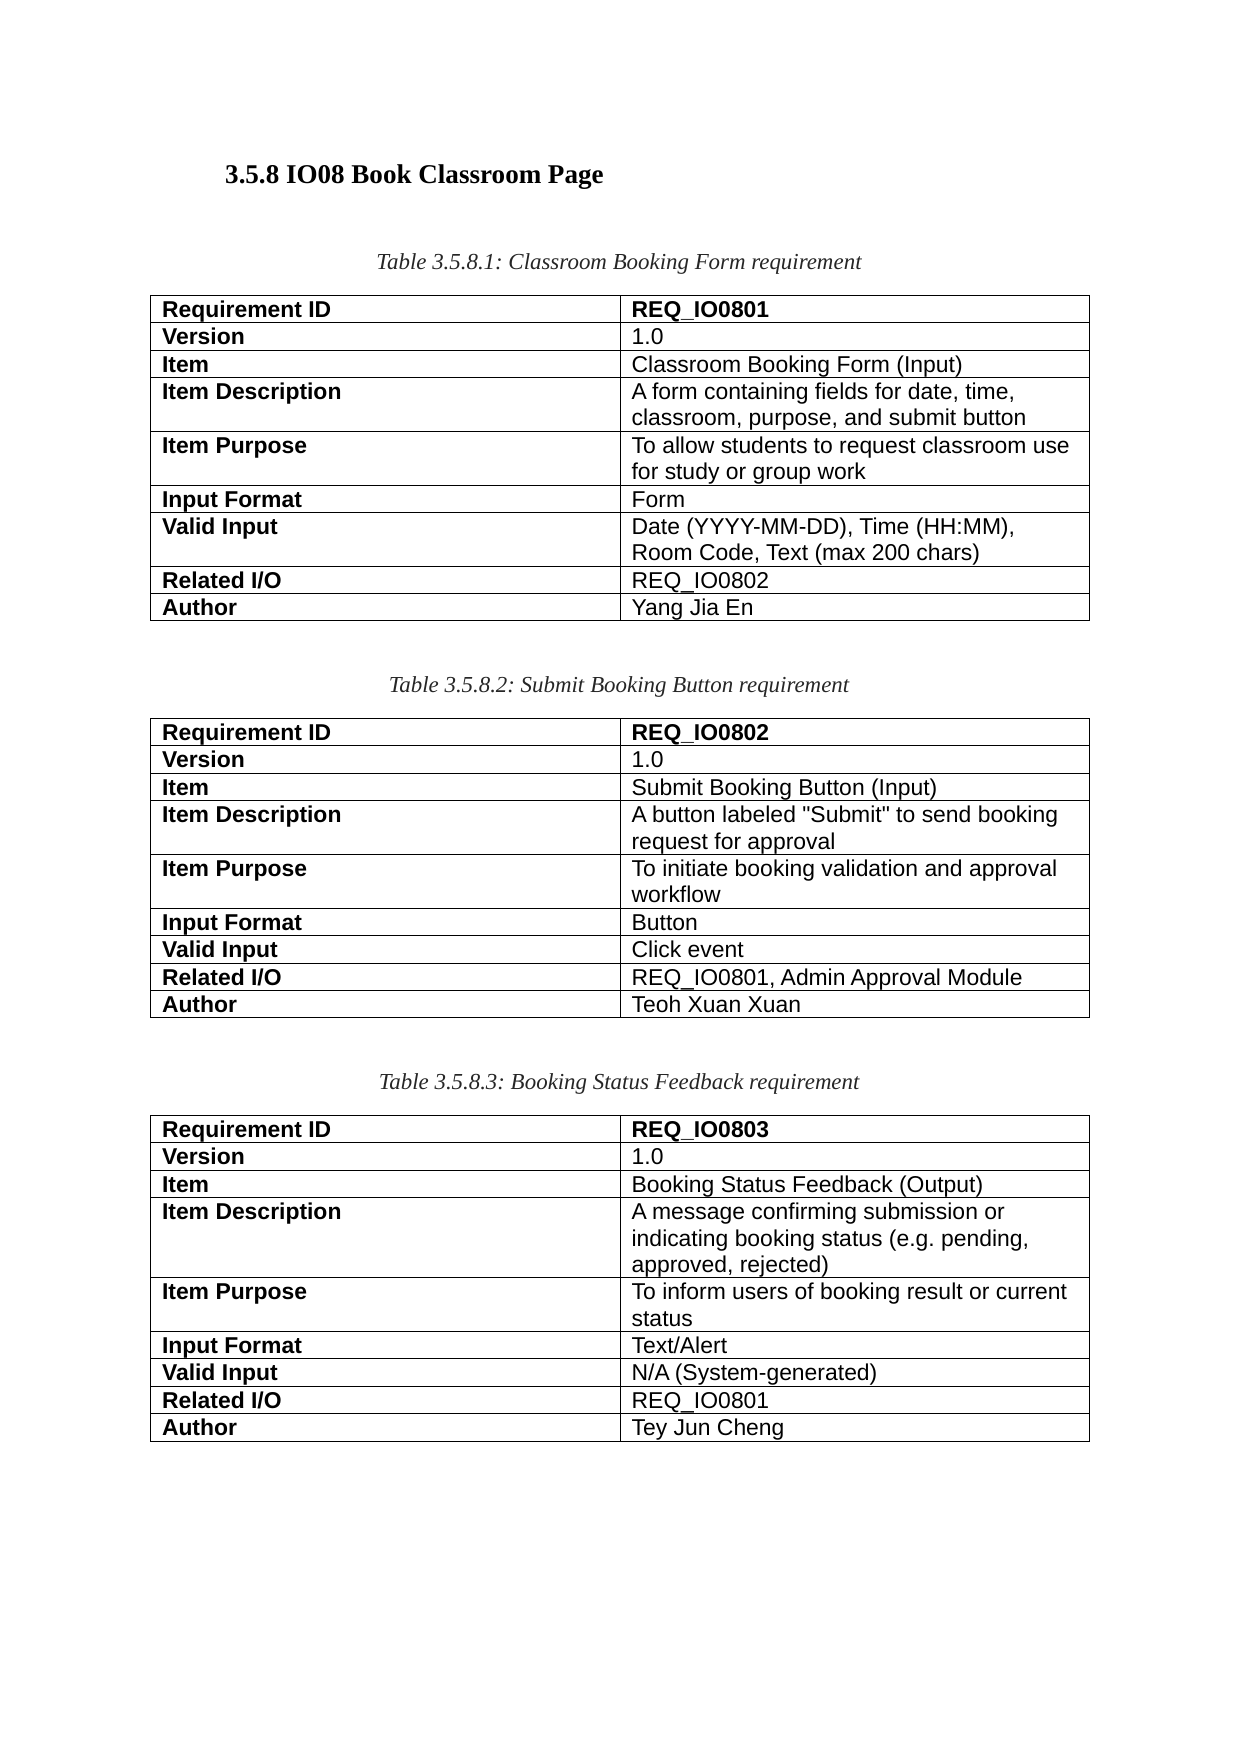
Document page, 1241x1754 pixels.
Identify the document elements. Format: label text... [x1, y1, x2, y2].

table_cell Author [151, 1414, 620, 1441]
table_cell Version [151, 746, 620, 773]
table_cell Item Description [151, 801, 620, 854]
table_cell Valid Input [151, 1359, 620, 1386]
table_header Requirement ID [151, 296, 620, 322]
table_cell Yang Jia En [621, 594, 1089, 620]
table_cell Button [621, 909, 1089, 935]
table_header REQ_IO0801 [621, 296, 1089, 322]
table_cell Classroom Booking Form (Input) [621, 351, 1089, 377]
table_cell REQ_IO0801, Admin Approval Module [621, 964, 1089, 990]
table_cell N/A (System-generated) [621, 1359, 1089, 1386]
table_cell Author [151, 991, 620, 1017]
table_cell A button labeled "Submit" to send booking request for approval [621, 801, 1089, 854]
table_cell Text/Alert [621, 1332, 1089, 1358]
table_header REQ_IO0802 [621, 719, 1089, 745]
table_cell Item Purpose [151, 1278, 620, 1331]
table_header Requirement ID [151, 719, 620, 745]
table_cell To inform users of booking result or current status [621, 1278, 1089, 1331]
table_cell Valid Input [151, 513, 620, 566]
table_cell 1.0 [621, 746, 1089, 773]
table_cell To allow students to request classroom use for study or group work [621, 432, 1089, 484]
table_cell Click event [621, 936, 1089, 962]
table_cell Author [151, 594, 620, 620]
table_cell Booking Status Feedback (Output) [621, 1171, 1089, 1197]
table_cell To initiate booking validation and approval workflow [621, 855, 1089, 908]
table_cell Item [151, 1171, 620, 1197]
table_cell Teoh Xuan Xuan [621, 991, 1089, 1017]
text Table 3.5.8.3: Booking Status Feedback requirement [150, 1068, 1090, 1094]
table_cell A form containing fields for date, time, classroom, purpose, and submit button [621, 378, 1089, 431]
table_cell 1.0 [621, 1143, 1089, 1170]
table_cell Item [151, 774, 620, 800]
table_cell Item Purpose [151, 432, 620, 484]
table_cell Item Description [151, 1198, 620, 1277]
table_cell 1.0 [621, 323, 1089, 349]
table_cell Date (YYYY-MM-DD), Time (HH:MM), Room Code, Text (max 200 chars) [621, 513, 1089, 566]
table_cell Related I/O [151, 964, 620, 990]
table_cell Version [151, 1143, 620, 1170]
table_cell Item [151, 351, 620, 377]
table_cell Related I/O [151, 1387, 620, 1413]
table_cell Version [151, 323, 620, 349]
table_cell A message confirming submission or indicating booking status (e.g. pending, approved, rejected) [621, 1198, 1089, 1277]
table_cell Tey Jun Cheng [621, 1414, 1089, 1441]
table_cell Valid Input [151, 936, 620, 962]
table_cell Item Description [151, 378, 620, 431]
table_cell Related I/O [151, 567, 620, 593]
table_cell REQ_IO0802 [621, 567, 1089, 593]
table_cell REQ_IO0801 [621, 1387, 1089, 1413]
table_header Requirement ID [151, 1116, 620, 1142]
table_cell Form [621, 486, 1089, 512]
table_cell Submit Booking Button (Input) [621, 774, 1089, 800]
text Table 3.5.8.1: Classroom Booking Form requirement [150, 248, 1090, 274]
table_cell Input Format [151, 486, 620, 512]
table_header REQ_IO0803 [621, 1116, 1089, 1142]
text Table 3.5.8.2: Submit Booking Button requirement [150, 671, 1090, 697]
subtitle 3.5.8 IO08 Book Classroom Page [150, 158, 1090, 189]
table_cell Input Format [151, 1332, 620, 1358]
table_cell Item Purpose [151, 855, 620, 908]
table_cell Input Format [151, 909, 620, 935]
